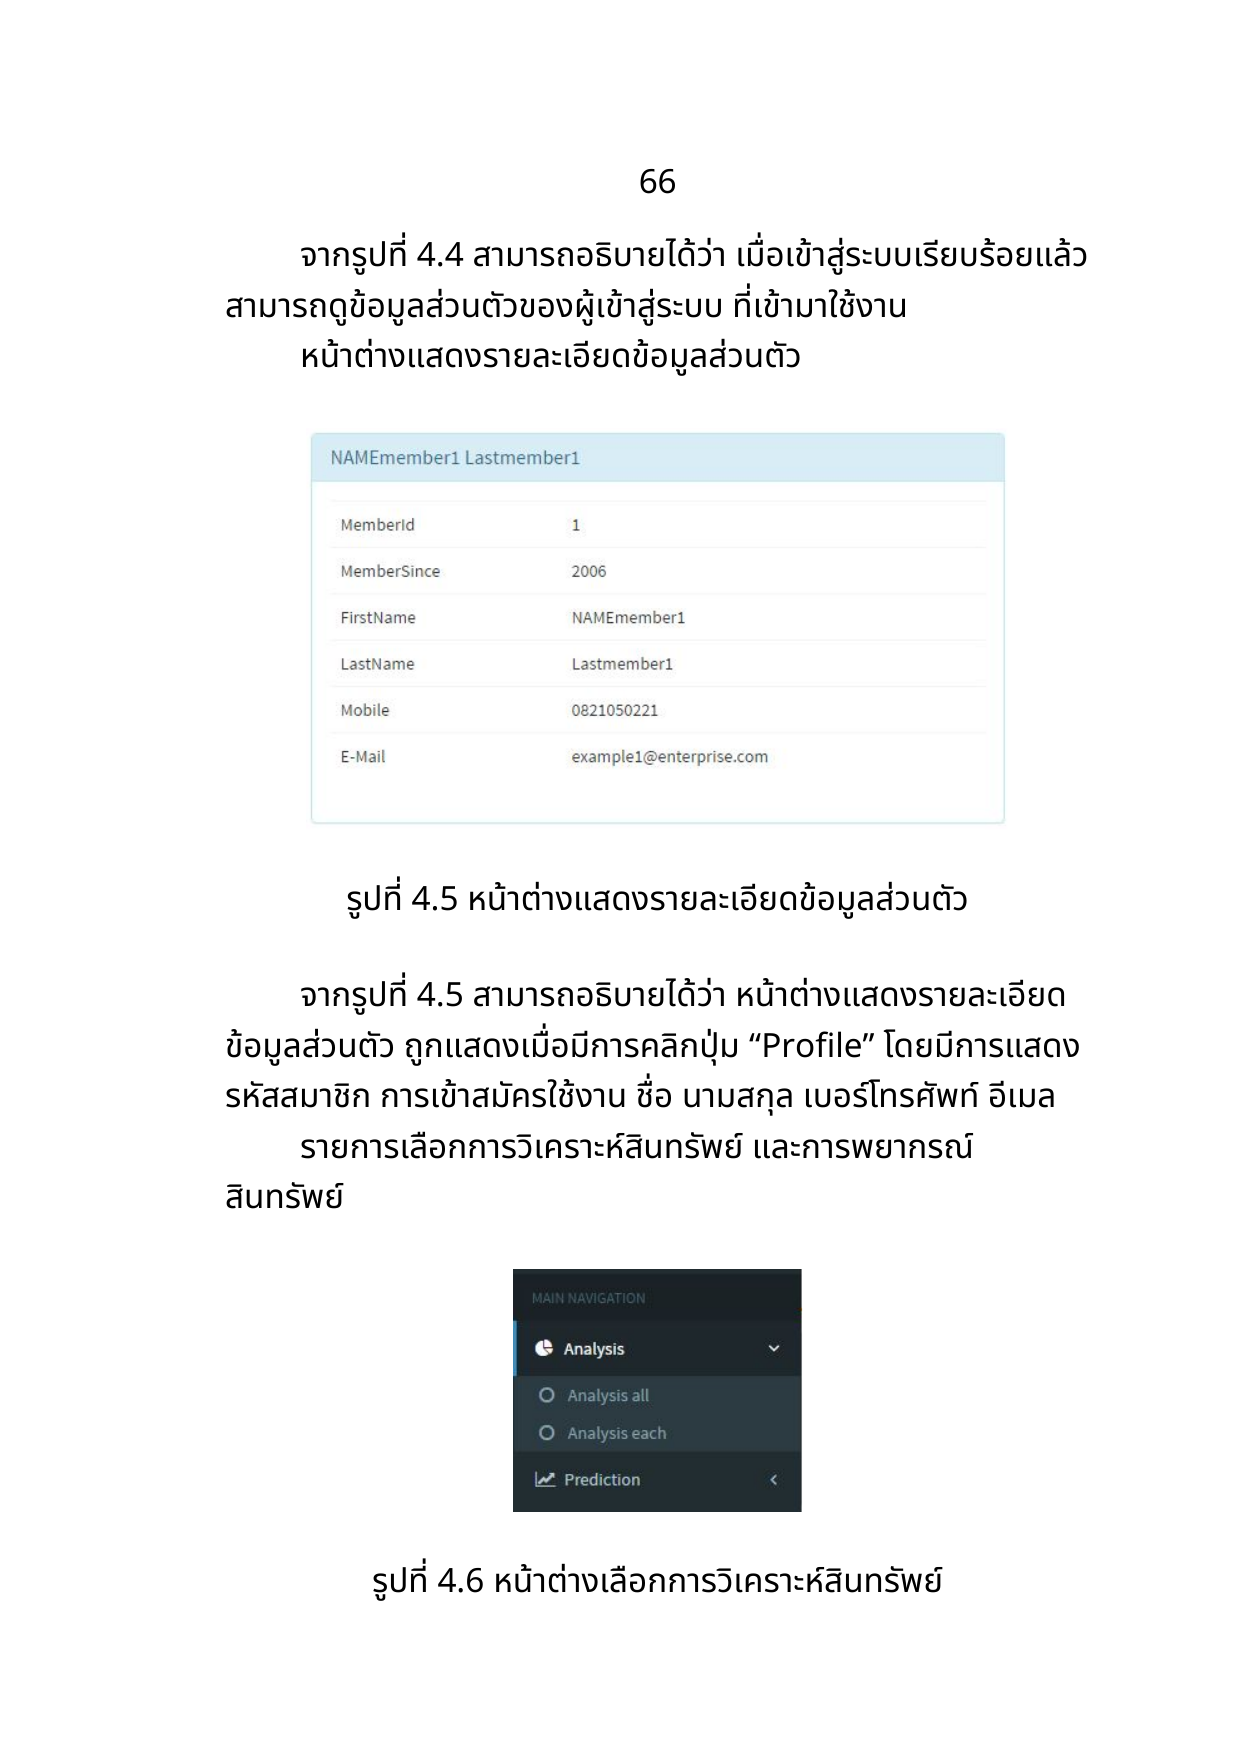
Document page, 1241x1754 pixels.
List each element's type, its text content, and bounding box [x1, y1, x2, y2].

text จากรูปที่ 4.4 สามารถอธิบายได้ว่า เมื่อเข้าสู่ระบบเรียบร้อยแล้ว สามารถดูข้อมูลส่วนตัวของผู้เข้าสู่ระบบ ที่เข้ามาใช้งาน [225, 231, 1090, 332]
text รายการเลือกการวิเคราะห์สินทรัพย์ และการพยากรณ์สินทรัพย์ [225, 1123, 1090, 1224]
text รูปที่ 4.5 หน้าต่างแสดงรายละเอียดข้อมูลส่วนตัว [225, 875, 1090, 926]
text หน้าต่างแสดงรายละเอียดข้อมูลส่วนตัว [225, 332, 1090, 383]
picture [513, 1269, 803, 1512]
text จากรูปที่ 4.5 สามารถอธิบายได้ว่า หน้าต่างแสดงรายละเอียดข้อมูลส่วนตัว ถูกแสดงเมื่อมีการคลิกปุ่ม “Profile” โดยมีการแสดงรหัสสมาชิก การเข้าสมัครใช้งาน ชื่อ นามสกุล เบอร์โทรศัพท์ อีเมล [225, 971, 1090, 1123]
text รูปที่ 4.6 หน้าต่างเลือกการวิเคราะห์สินทรัพย์ [225, 1557, 1090, 1607]
picture [306, 428, 1010, 830]
